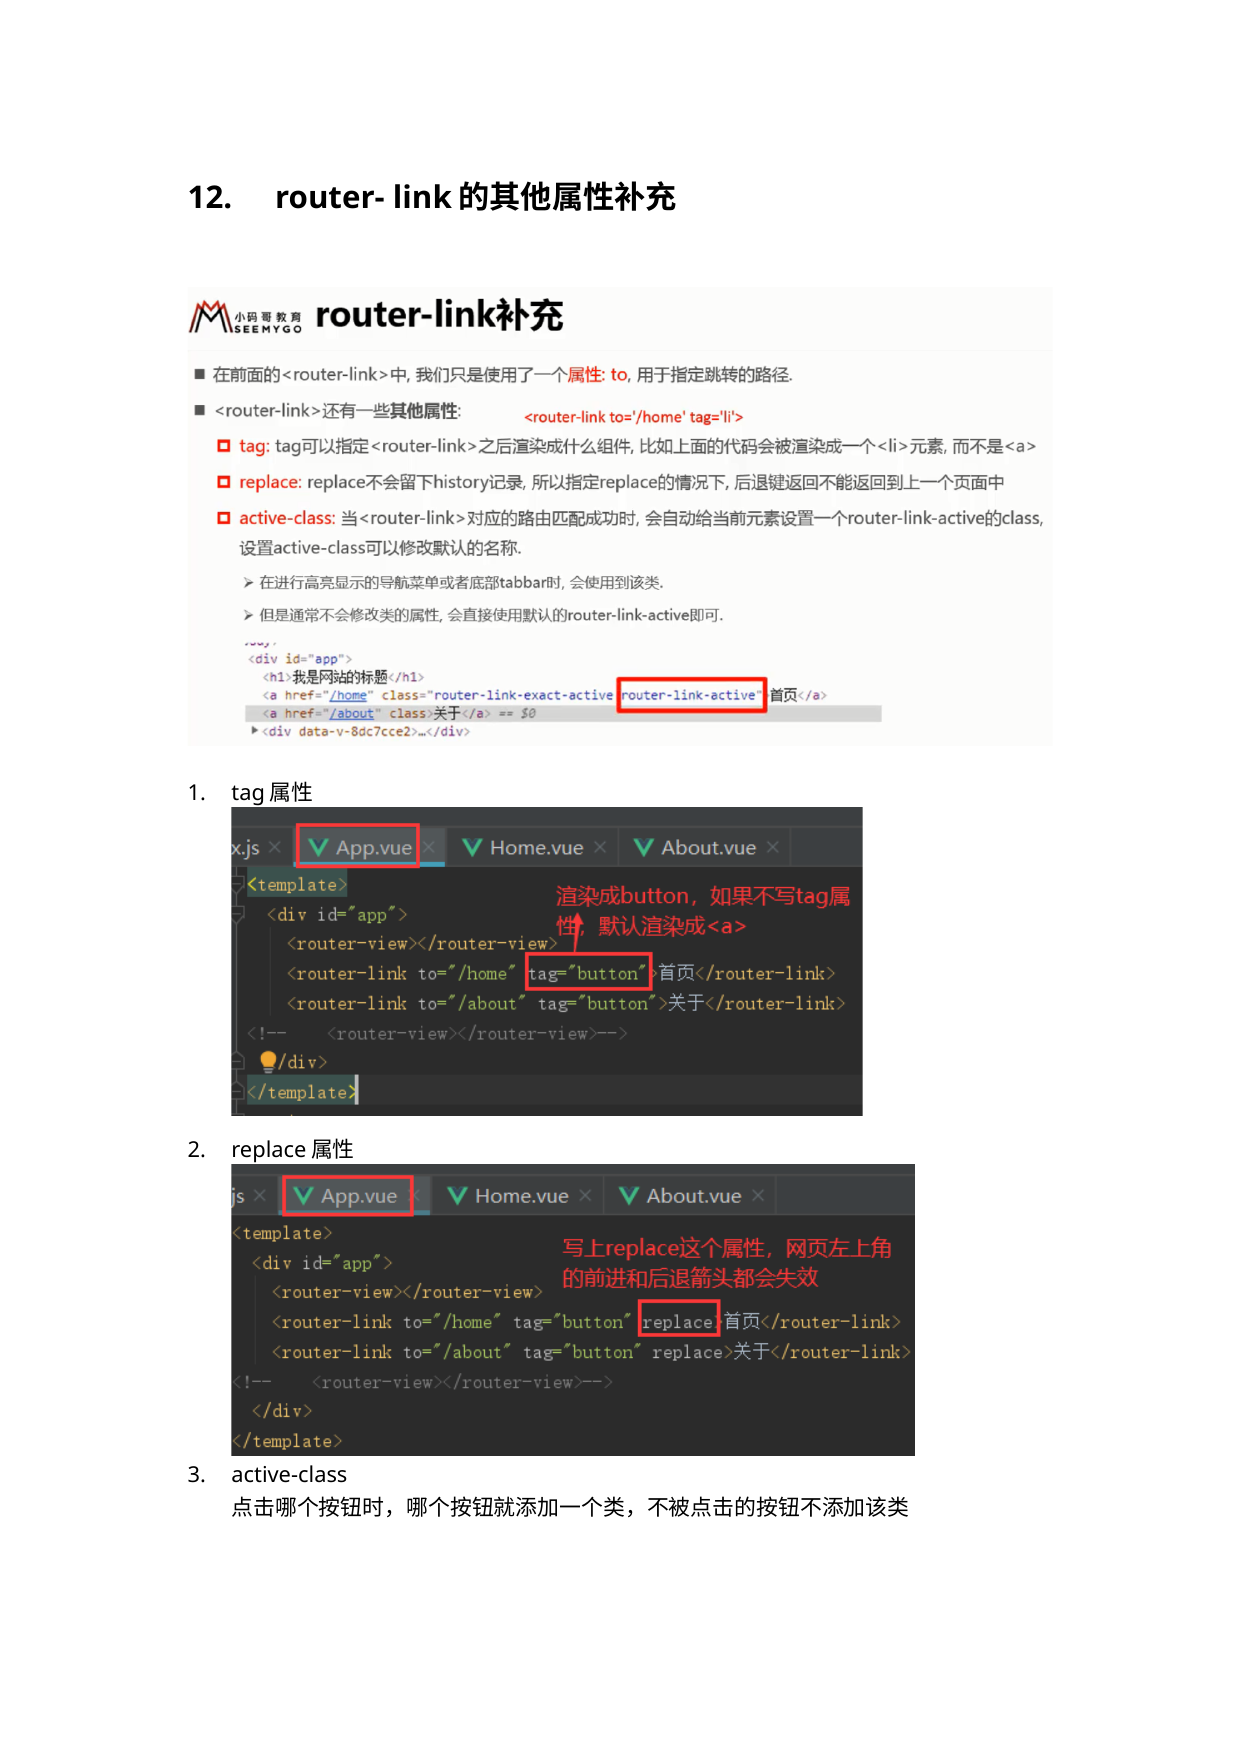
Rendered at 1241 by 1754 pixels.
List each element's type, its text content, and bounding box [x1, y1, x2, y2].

list tag属性 [187, 775, 1053, 807]
subtitle router- link的其他属性补充 [187, 162, 1053, 227]
picture [187, 287, 1053, 746]
list active-class [187, 1457, 1053, 1490]
picture [231, 807, 863, 1116]
list replace属性 [187, 1132, 1053, 1165]
list 点击哪个按钮时，哪个按钮就添加一个类，不被点击的按钮不添加该类 [231, 1490, 1053, 1522]
picture [231, 1164, 915, 1456]
